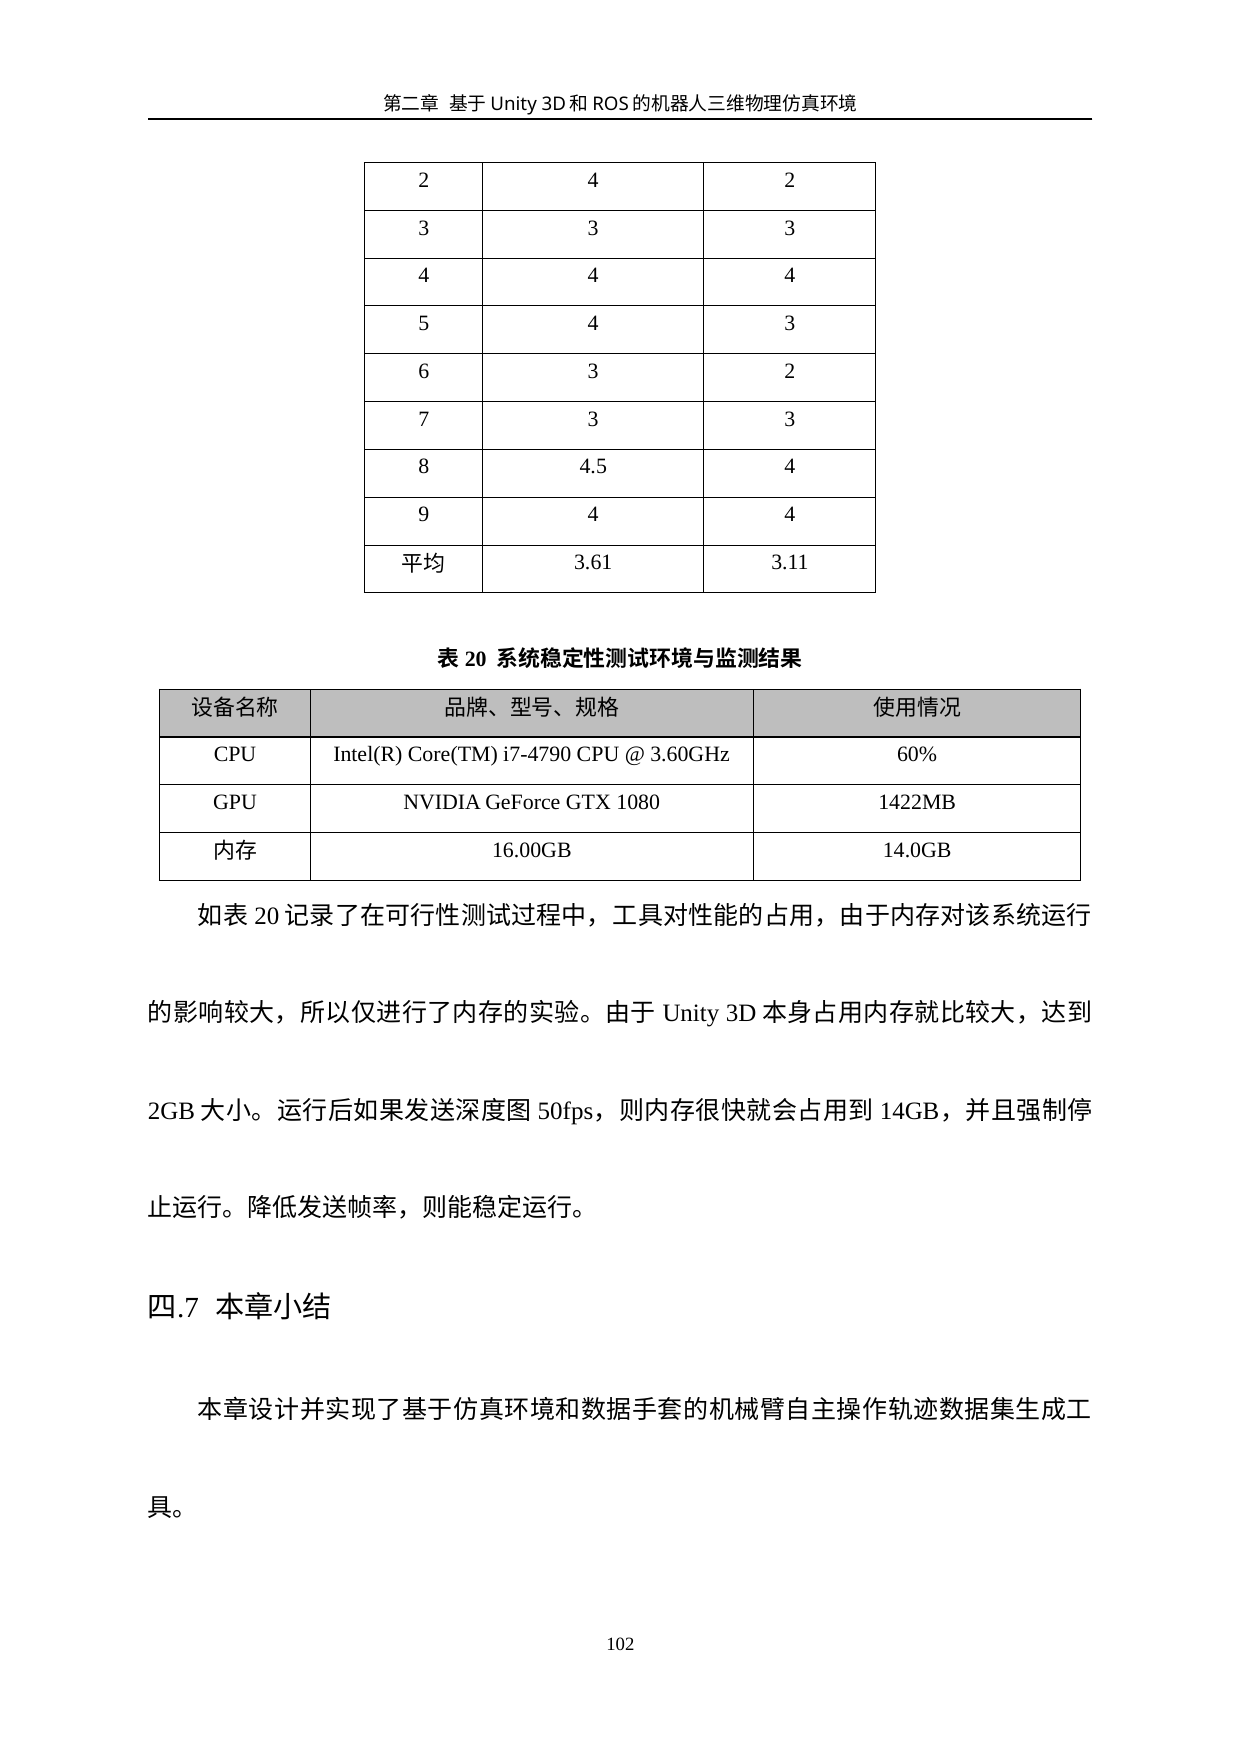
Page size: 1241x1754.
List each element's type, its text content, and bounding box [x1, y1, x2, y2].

table_cell 4 [365, 259, 482, 305]
table_cell 4 [483, 259, 703, 305]
table_cell 3 [483, 211, 703, 258]
table_cell 3 [704, 211, 875, 258]
text 如表 20记录了在可行性测试过程中，工具对性能的占用，由于内存对该系统运行的影响较大，所以仅进行了内存的实验。由于Unity 3D本身占用内存就比较大，达到2GB大小。运行后如果发送深度图50fps，则内存很快就会占用到14GB，并且强制停止运行。降低发送帧率，则能稳定运行。 [148, 881, 1092, 1238]
text 本章设计并实现了基于仿真环境和数据手套的机械臂自主操作轨迹数据集生成工具。 [148, 1375, 1092, 1538]
subtitle 本章小结 [148, 1273, 1092, 1338]
table_cell 2 [704, 354, 875, 401]
table_cell 3.11 [704, 546, 875, 592]
table_cell 1422MB [754, 785, 1080, 832]
text 表 20 系统稳定性测试环境与监测结果 [148, 640, 1092, 673]
table_cell 4 [483, 163, 703, 210]
table_cell GPU [160, 785, 310, 832]
table_cell 8 [365, 450, 482, 497]
table_header 品牌、型号、规格 [311, 690, 753, 736]
table_cell 4 [483, 306, 703, 353]
table_cell 平均 [365, 546, 482, 592]
table_cell 9 [365, 498, 482, 544]
table_header 使用情况 [754, 690, 1080, 736]
table_cell 3 [704, 402, 875, 449]
table_cell 6 [365, 354, 482, 401]
table_cell 5 [365, 306, 482, 353]
table_cell 4.5 [483, 450, 703, 497]
table_cell 4 [704, 450, 875, 497]
table_cell CPU [160, 738, 310, 784]
table_cell 14.0GB [754, 833, 1080, 880]
table_cell 3 [704, 306, 875, 353]
table_cell 4 [483, 498, 703, 544]
table_cell NVIDIA GeForce GTX 1080 [311, 785, 753, 832]
table_cell Intel(R) Core(TM) i7-4790 CPU @ 3.60GHz [311, 738, 753, 784]
table_cell 内存 [160, 833, 310, 880]
table_header 设备名称 [160, 690, 310, 736]
table_cell 2 [704, 163, 875, 210]
table_cell 3 [483, 354, 703, 401]
table_cell 16.00GB [311, 833, 753, 880]
table_cell 4 [704, 259, 875, 305]
table_cell 60% [754, 738, 1080, 784]
table_cell 2 [365, 163, 482, 210]
table_cell 4 [704, 498, 875, 544]
table_cell 3 [483, 402, 703, 449]
table_cell 3.61 [483, 546, 703, 592]
table_cell 3 [365, 211, 482, 258]
table_cell 7 [365, 402, 482, 449]
